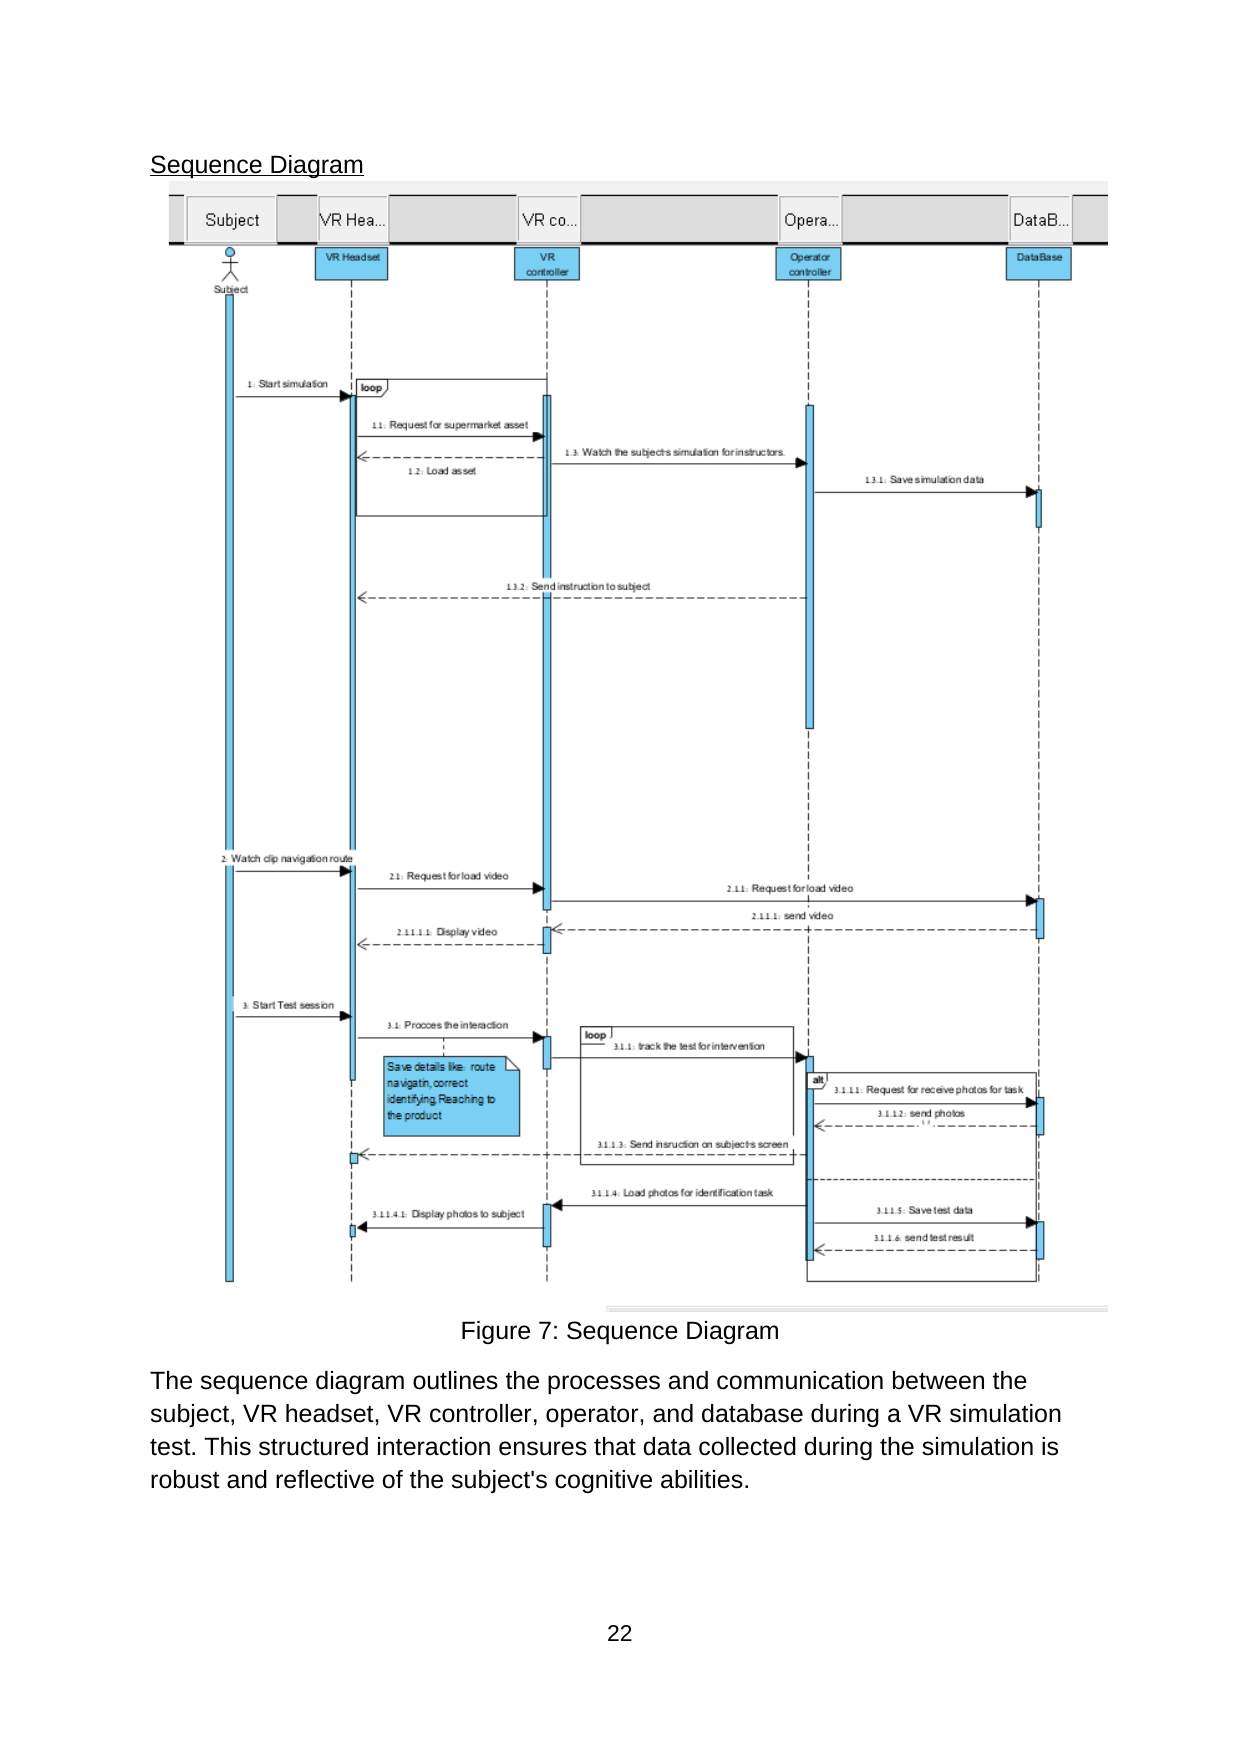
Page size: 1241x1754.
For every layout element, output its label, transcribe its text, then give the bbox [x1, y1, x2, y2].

text Figure 7: Sequence Diagram [150, 181, 1090, 1345]
subtitle Sequence Diagram [150, 150, 1090, 179]
text The sequence diagram outlines the processes and communication between the subject, VR headset, VR controller, operator, and database during a VR simulation test. This structured interaction ensures that data collected during the simulation is robust and reflective of the subject's cognitive abilities. [150, 1366, 1090, 1494]
